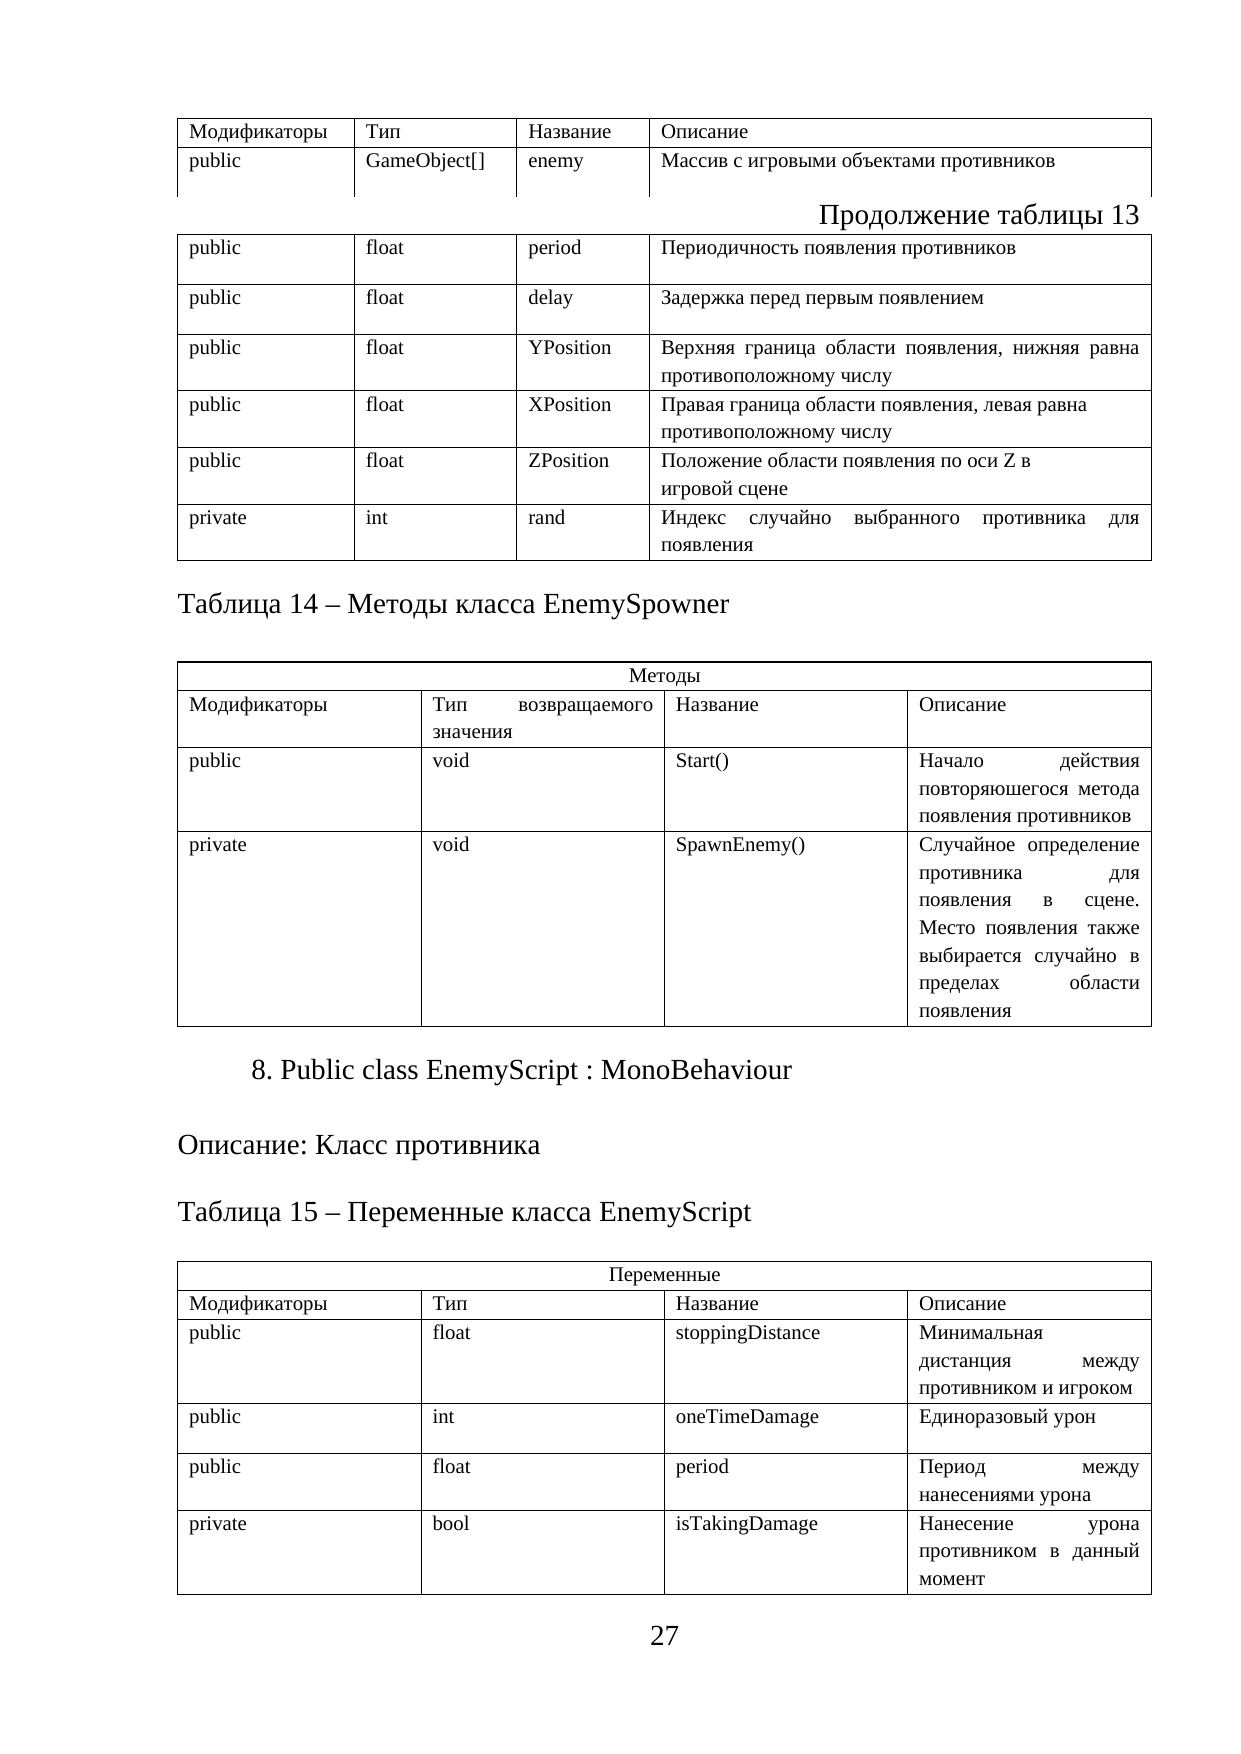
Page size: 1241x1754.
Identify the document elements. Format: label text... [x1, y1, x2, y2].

table_cell float [422, 1454, 664, 1509]
table_cell XPosition [517, 391, 649, 447]
table_cell Период между нанесениями урона [908, 1454, 1151, 1509]
table_cell Тип [422, 1291, 664, 1319]
table_cell Название [665, 691, 907, 747]
table_cell private [178, 1511, 421, 1594]
table_cell Периодичность появления противников [650, 235, 1151, 284]
table_cell public [178, 1320, 421, 1403]
table_cell YPosition [517, 335, 649, 390]
table_cell Продолжение таблицы 13 [178, 197, 1151, 234]
table_cell Start() [665, 748, 907, 831]
table_cell Модификаторы [178, 1291, 421, 1319]
table_cell SpawnEnemy() [665, 832, 907, 1026]
table_cell Название [517, 119, 649, 147]
table_cell period [665, 1454, 907, 1509]
table_cell Единоразовый урон [908, 1404, 1151, 1453]
table_cell void [422, 832, 664, 1026]
table_header Переменные [178, 1262, 1151, 1290]
table_cell Начало действия повторяюшегося метода появления противников [908, 748, 1151, 831]
table_cell Тип возвращаемого значения [422, 691, 664, 747]
table_cell rand [517, 505, 649, 560]
table_cell Описание [908, 1291, 1151, 1319]
table_cell Тип [355, 119, 516, 147]
table_cell GameObject[] [355, 148, 516, 197]
table_cell public [178, 748, 421, 831]
table_cell Случайное определение противника для появления в сцене. Место появления также выбирается случайно в пределах области появления [908, 832, 1151, 1026]
table_cell public [178, 285, 354, 334]
text Таблица 14 – Методы класса EnemySpowner [177, 586, 1152, 620]
table_cell public [178, 148, 354, 197]
table_cell public [178, 391, 354, 447]
table_cell float [355, 335, 516, 390]
table_cell Нанесение урона противником в данный момент [908, 1511, 1151, 1594]
table_header Методы [178, 663, 1151, 690]
table_cell Модификаторы [178, 691, 421, 747]
table_cell bool [422, 1511, 664, 1594]
table_cell delay [517, 285, 649, 334]
table_cell Правая граница области появления, левая равна противоположному числу [650, 391, 1151, 447]
table_cell public [178, 448, 354, 503]
text 8. Public class EnemyScript : MonoBehaviour [177, 1052, 1152, 1085]
table_cell isTakingDamage [665, 1511, 907, 1594]
table_cell Минимальная дистанция между противником и игроком [908, 1320, 1151, 1403]
table_cell period [517, 235, 649, 284]
table_cell private [178, 505, 354, 560]
table_cell Описание [908, 691, 1151, 747]
table_cell Верхняя граница области появления, нижняя равна противоположному числу [650, 335, 1151, 390]
table_cell Индекс случайно выбранного противника для появления [650, 505, 1151, 560]
table_cell float [355, 235, 516, 284]
table_cell float [355, 391, 516, 447]
table_cell float [355, 285, 516, 334]
table_cell Модификаторы [178, 119, 354, 147]
text Описание: Класс противника [177, 1127, 1152, 1161]
table_cell Массив с игровыми объектами противников [650, 148, 1151, 197]
table_cell public [178, 1404, 421, 1453]
text Таблица 15 – Переменные класса EnemyScript [177, 1194, 1152, 1228]
table_cell oneTimeDamage [665, 1404, 907, 1453]
table_cell void [422, 748, 664, 831]
table_cell stoppingDistance [665, 1320, 907, 1403]
table_cell int [422, 1404, 664, 1453]
table_cell private [178, 832, 421, 1026]
table_cell Задержка перед первым появлением [650, 285, 1151, 334]
table_cell public [178, 235, 354, 284]
table_cell public [178, 1454, 421, 1509]
table_cell enemy [517, 148, 649, 197]
table_cell ZPosition [517, 448, 649, 503]
table_cell Описание [650, 119, 1151, 147]
table_cell Положение области появления по оси Z в игровой сцене [650, 448, 1151, 503]
table_cell float [355, 448, 516, 503]
table_cell Название [665, 1291, 907, 1319]
table_cell float [422, 1320, 664, 1403]
table_cell public [178, 335, 354, 390]
table_cell int [355, 505, 516, 560]
